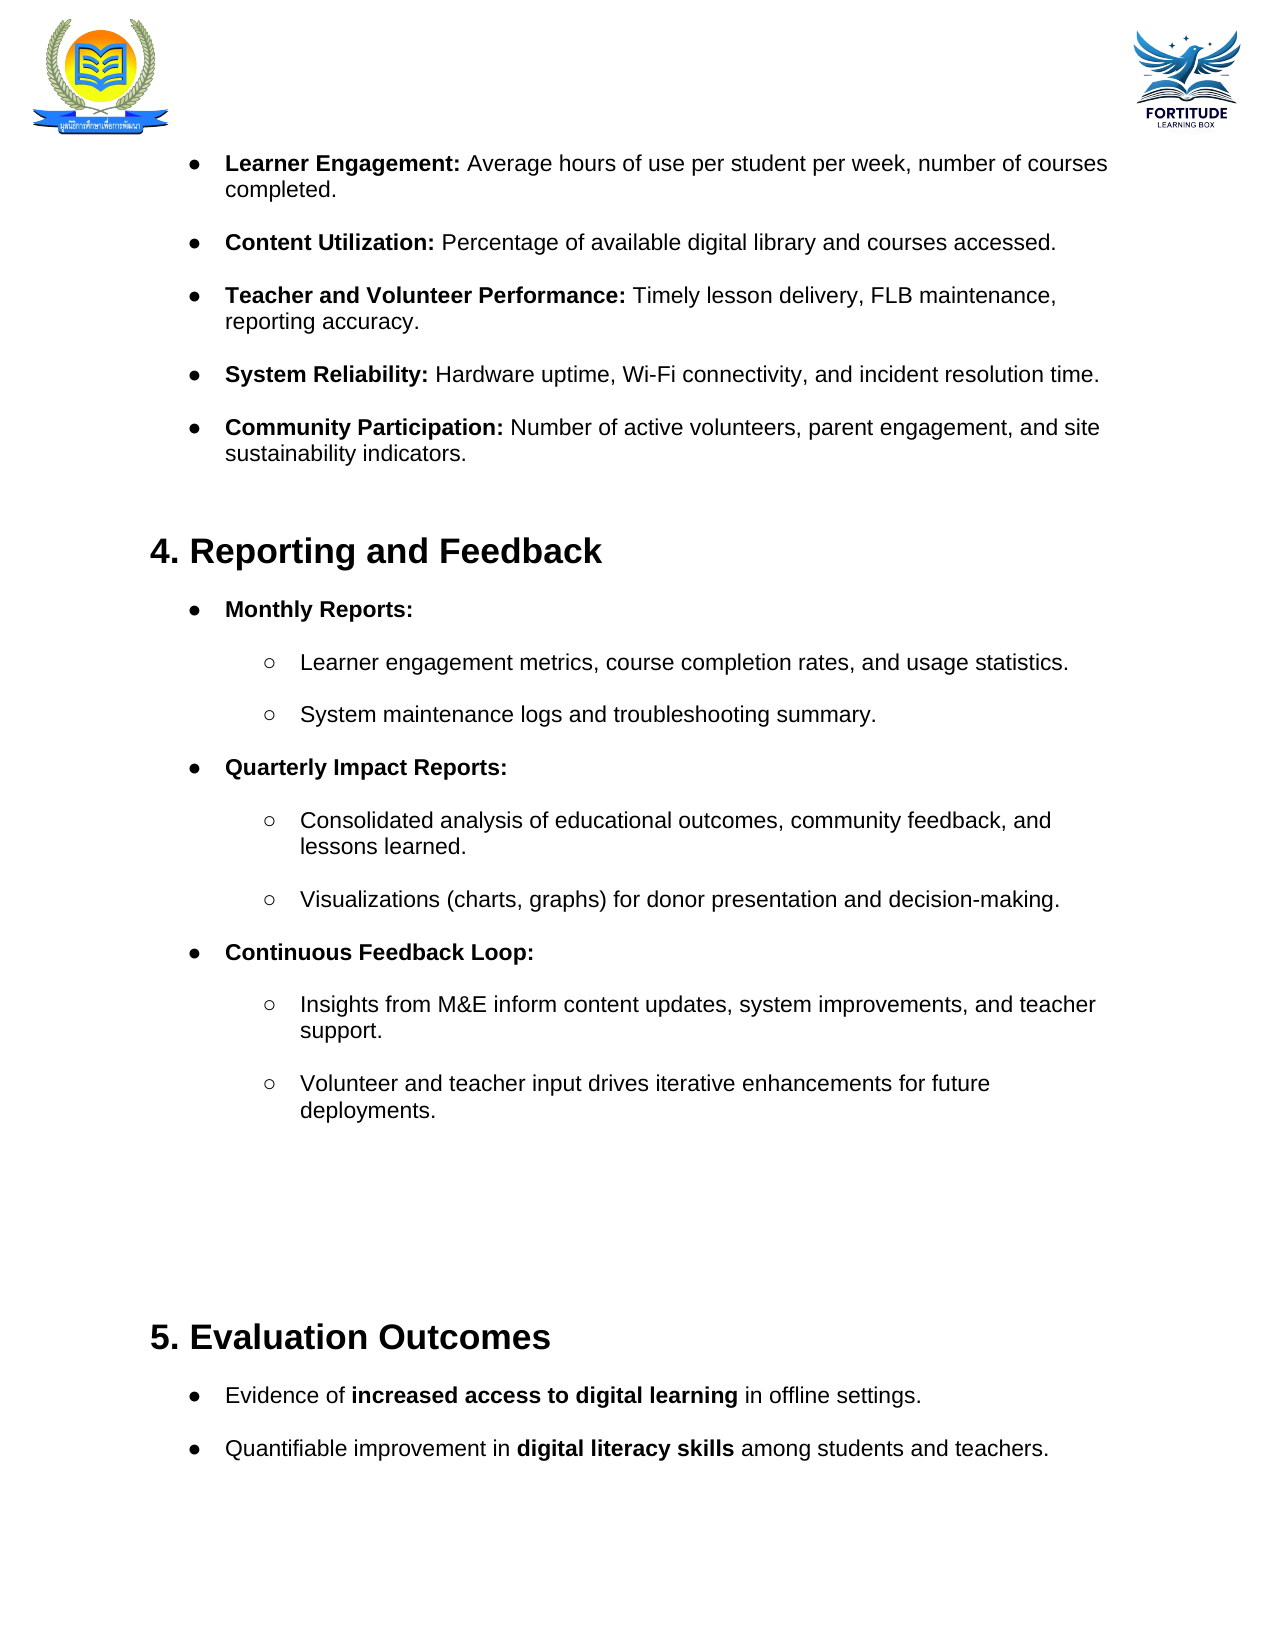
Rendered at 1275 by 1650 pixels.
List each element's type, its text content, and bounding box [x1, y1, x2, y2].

list Quarterly Impact Reports: [187, 754, 1125, 807]
list Community Participation: Number of active volunteers, parent engagement, and site sustainability indicators. [187, 413, 1125, 493]
picture [31, 18, 170, 136]
list Learner engagement metrics, course completion rates, and usage statistics. [262, 648, 1125, 701]
picture [1115, 18, 1255, 158]
list Continuous Feedback Loop: [187, 938, 1125, 991]
list Consolidated analysis of educational outcomes, community feedback, and lessons learned. [262, 807, 1125, 886]
list Monthly Reports: [187, 596, 1125, 648]
list Visualizations (charts, graphs) for donor presentation and decision-making. [262, 886, 1125, 938]
list Learner Engagement: Average hours of use per student per week, number of courses completed. [187, 150, 1125, 229]
list System maintenance logs and troubleshooting summary. [262, 701, 1125, 754]
list System Reliability: Hardware uptime, Wi-Fi connectivity, and incident resolution time. [187, 361, 1125, 413]
list Content Utilization: Percentage of available digital library and courses accessed. [187, 229, 1125, 282]
subtitle 4. Reporting and Feedback [150, 530, 1125, 571]
list Evidence of increased access to digital learning in offline settings. [187, 1382, 1125, 1435]
list Teacher and Volunteer Performance: Timely lesson delivery, FLB maintenance, reporting accuracy. [187, 282, 1125, 361]
list Volunteer and teacher input drives iterative enhancements for future deployments. [262, 1070, 1125, 1149]
list Quantifiable improvement in digital literacy skills among students and teachers. [187, 1435, 1125, 1487]
list Insights from M&E inform content updates, system improvements, and teacher support. [262, 991, 1125, 1070]
subtitle 5. Evaluation Outcomes [150, 1316, 1125, 1357]
